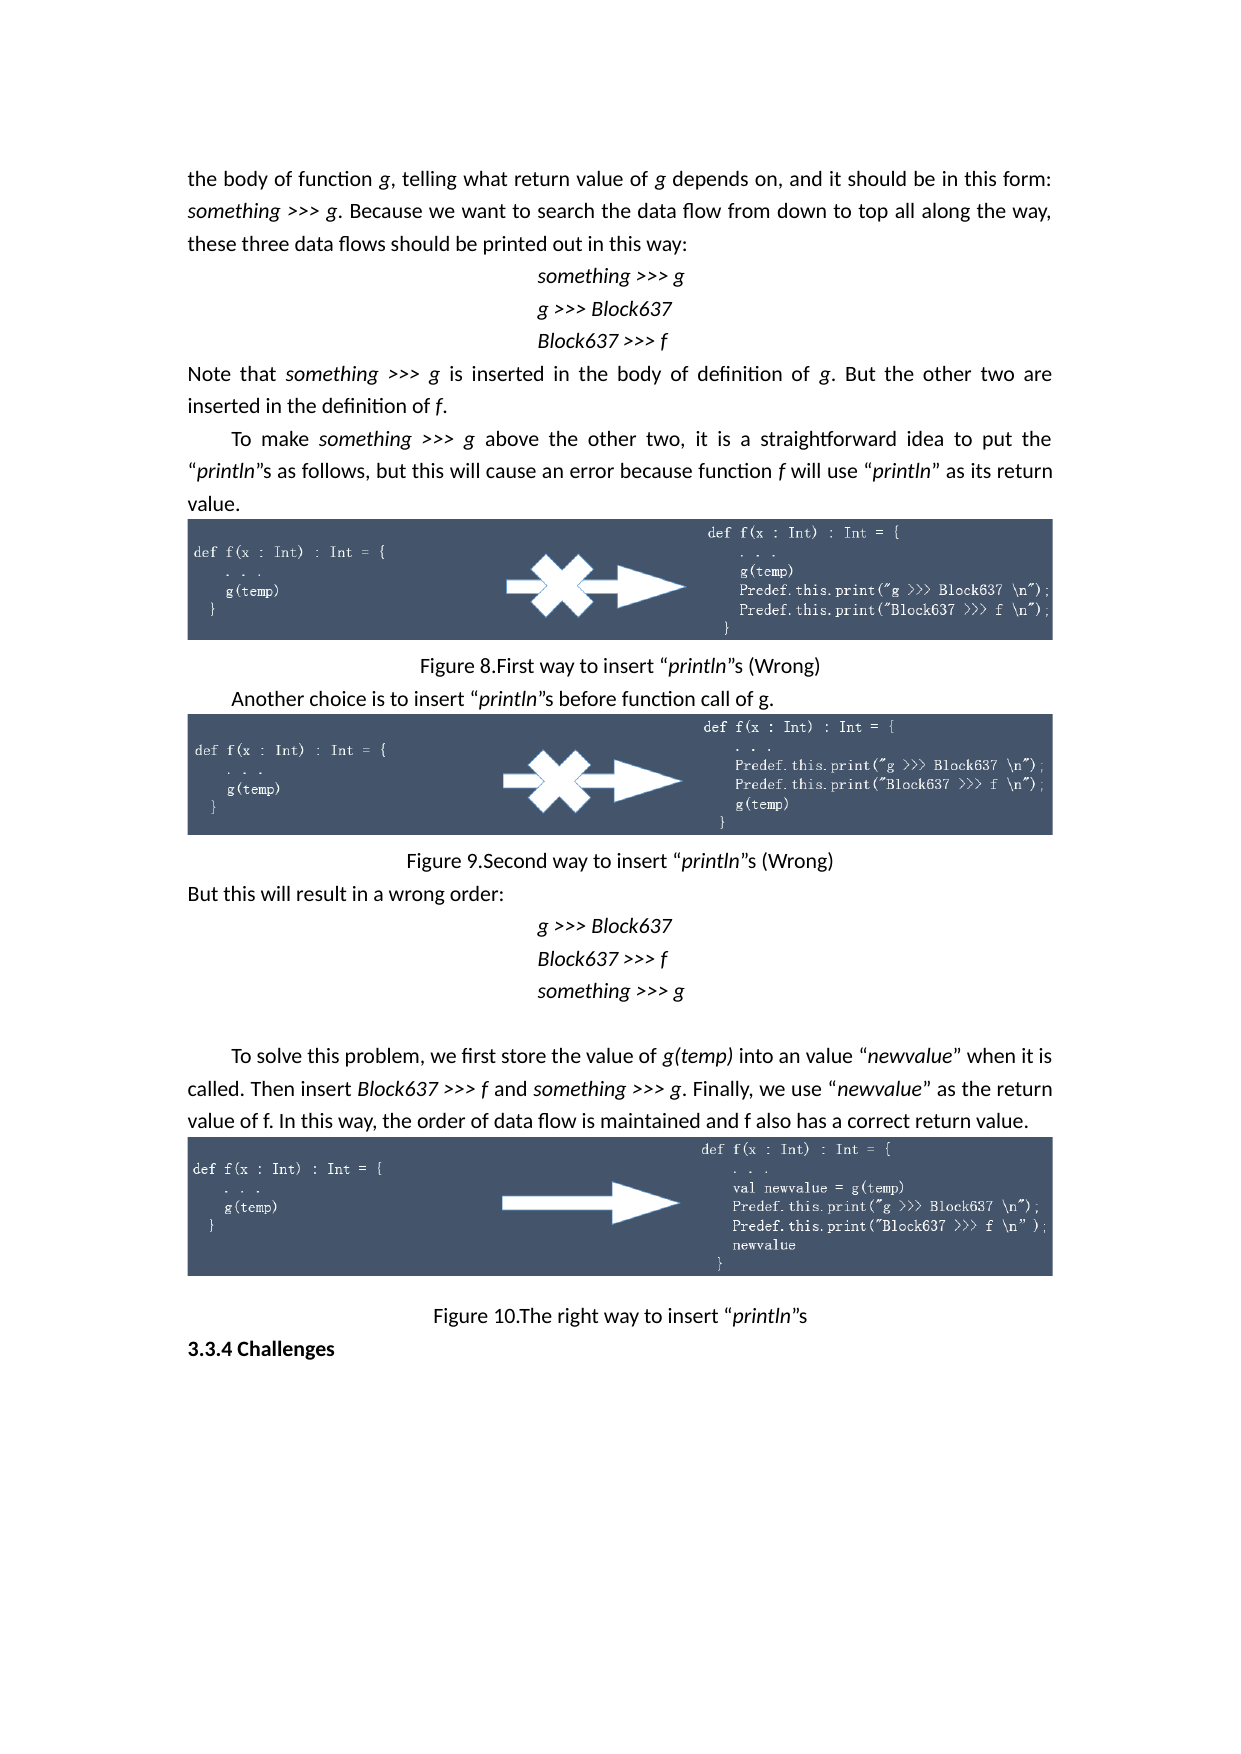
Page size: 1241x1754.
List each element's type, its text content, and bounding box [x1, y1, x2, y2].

text But this will result in a wrong order: [187, 877, 1053, 909]
text something >>> g [187, 259, 1053, 292]
text Figure 9.Second way to insert “println”s (Wrong) [187, 844, 1053, 877]
text Figure 10.The right way to insert “println”s [187, 1299, 1053, 1332]
text g >>> Block637 [187, 909, 1053, 942]
text Block637 >>> f [187, 942, 1053, 974]
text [187, 162, 1053, 259]
text To solve this problem, we first store the value of g(temp) into an value “newvalue” when it is called. Then insert Block637 >>> f and something >>> g. Finally, we use “newvalue” as the return value of f. In this way, the order of data flow is maintained and f also has a correct return value. [187, 1039, 1053, 1137]
picture [187, 1137, 1053, 1276]
text Another choice is to insert “println”s before function call of g. [187, 682, 1053, 714]
text 3.3.4 Challenges [187, 1332, 1053, 1364]
picture [187, 519, 1053, 640]
text Figure 8.First way to insert “println”s (Wrong) [187, 649, 1053, 682]
text Note that something >>> g is inserted in the body of definition of g. But the other two are inserted in the definition of f. [187, 357, 1053, 422]
text Block637 >>> f [187, 324, 1053, 357]
text g >>> Block637 [187, 292, 1053, 324]
text To make something >>> g above the other two, it is a straightforward idea to put the “println”s as follows, but this will cause an error because function f will use “println” as its return value. [187, 422, 1053, 519]
picture [187, 714, 1053, 835]
text something >>> g [187, 974, 1053, 1007]
